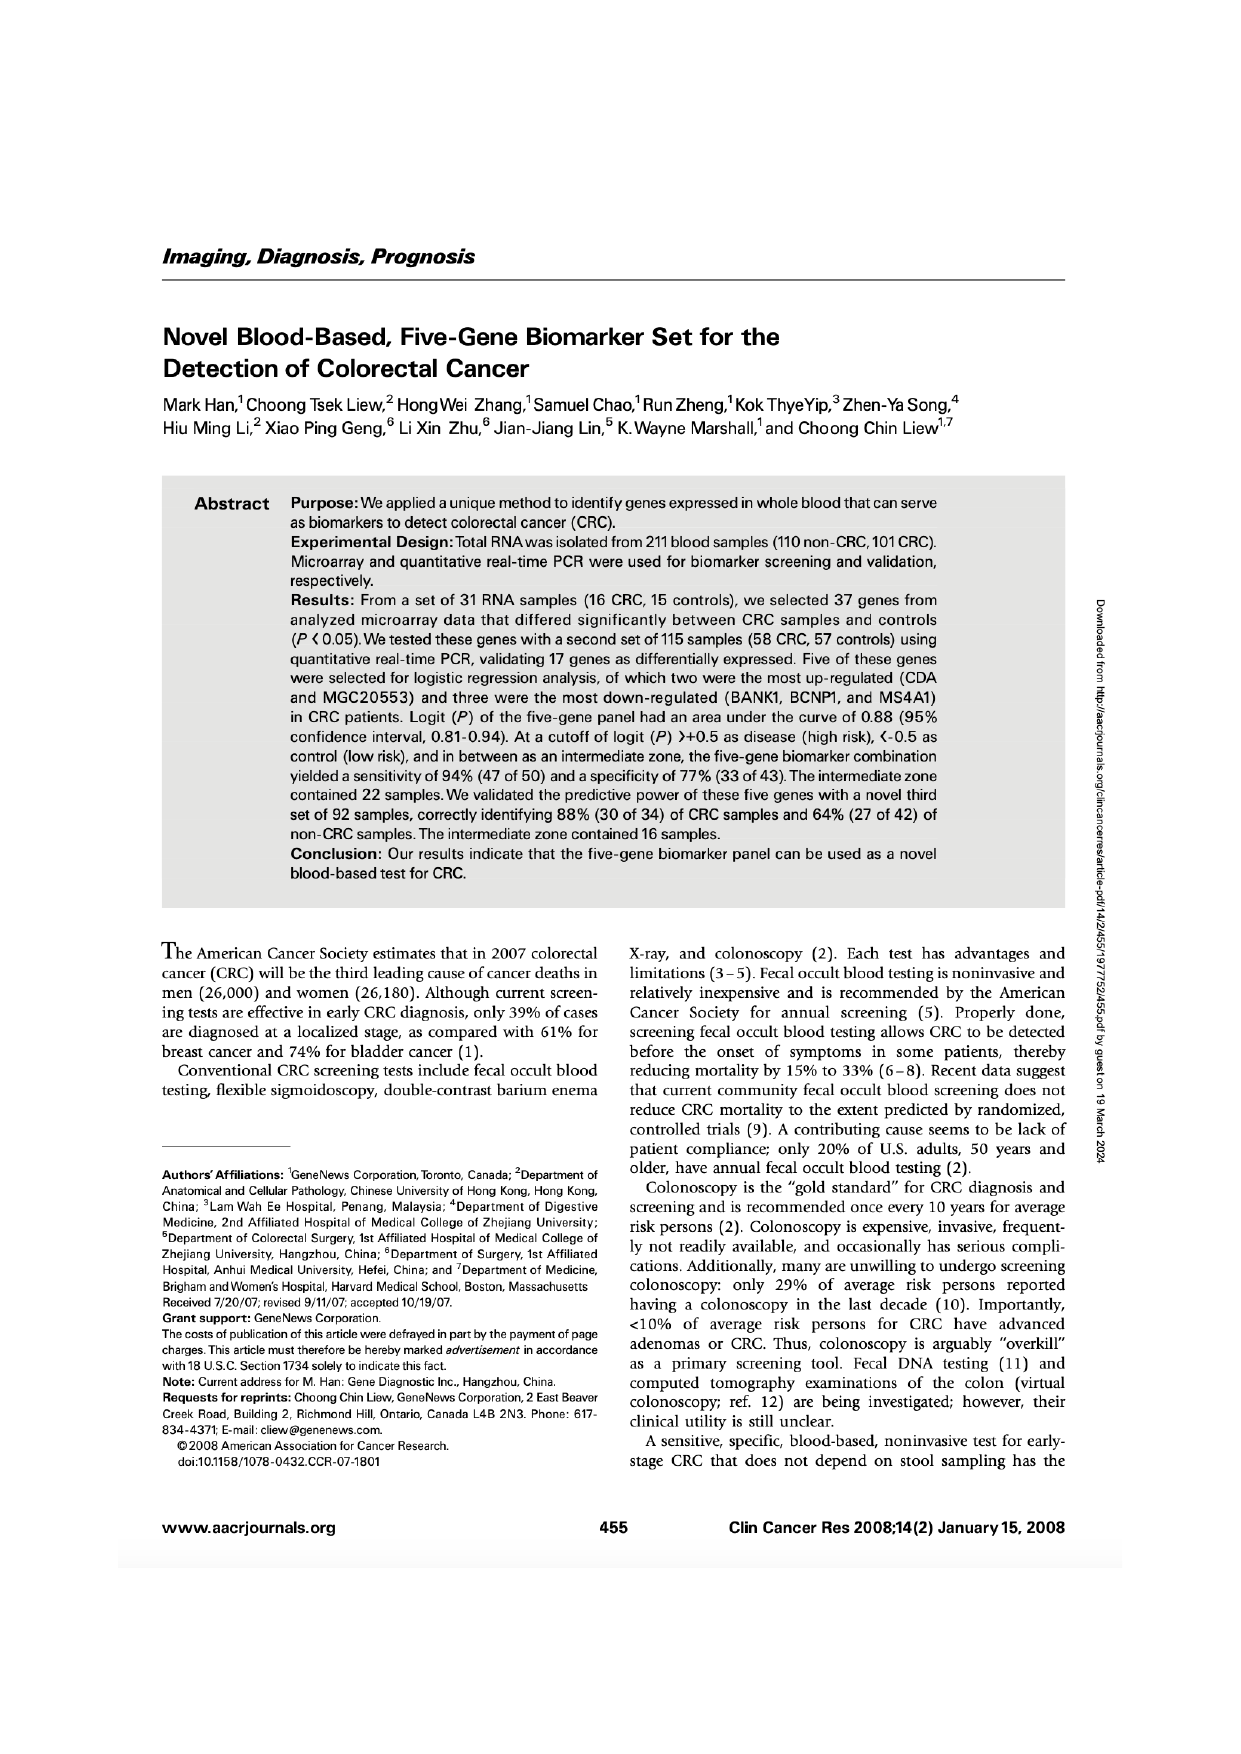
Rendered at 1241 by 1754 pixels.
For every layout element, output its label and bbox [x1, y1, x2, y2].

picture [118, 206, 1123, 1568]
